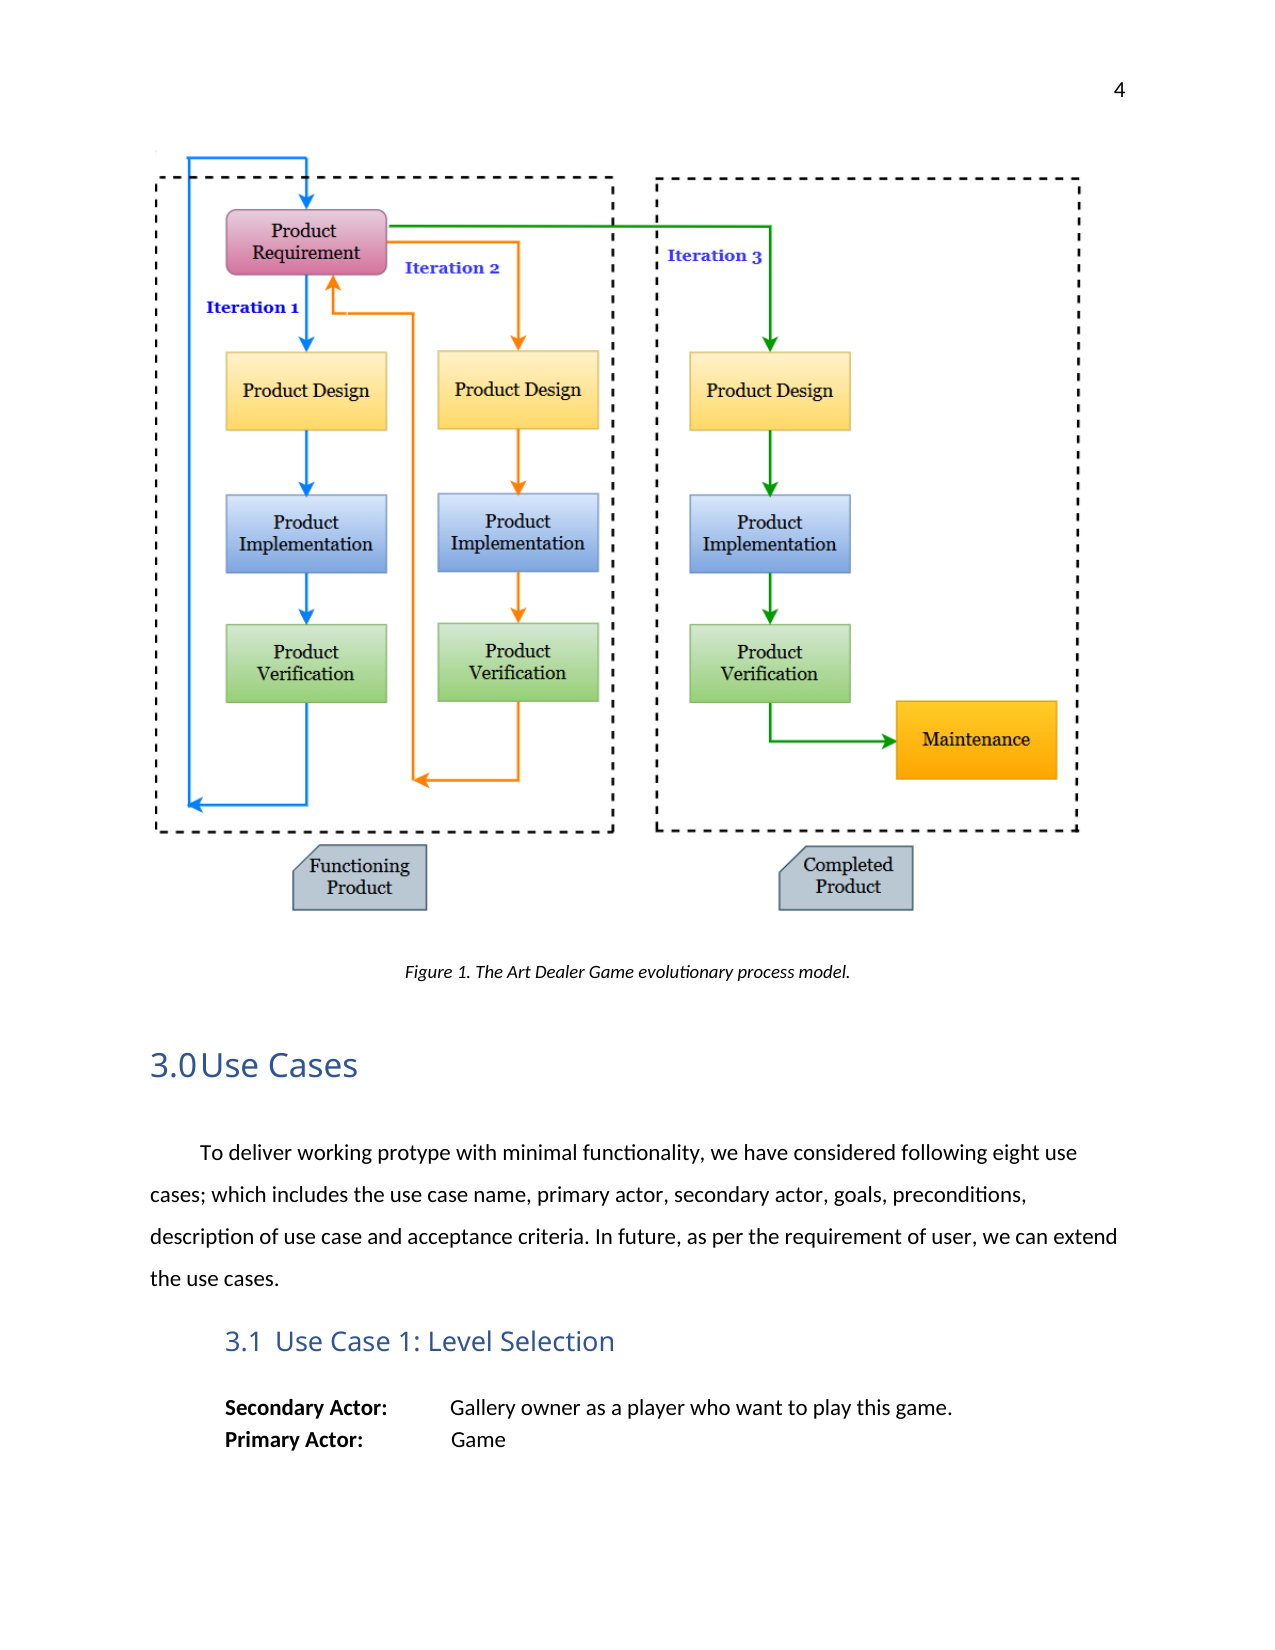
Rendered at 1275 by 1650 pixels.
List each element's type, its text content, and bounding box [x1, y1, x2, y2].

subtitle Use Case 1: Level Selection [225, 1323, 1125, 1359]
picture [155, 150, 1093, 922]
text To deliver working protype with minimal functionality, we have considered following eight use cases; which includes the use case name, primary actor, secondary actor, goals, preconditions, description of use case and acceptance criteria. In future, as per the requirement of user, we can extend the use cases. [150, 1138, 1125, 1292]
subtitle Use Cases [150, 1042, 1125, 1088]
list Secondary Actor: Gallery owner as a player who want to play this game. [225, 1393, 1125, 1421]
list Primary Actor: Game [225, 1425, 1125, 1453]
